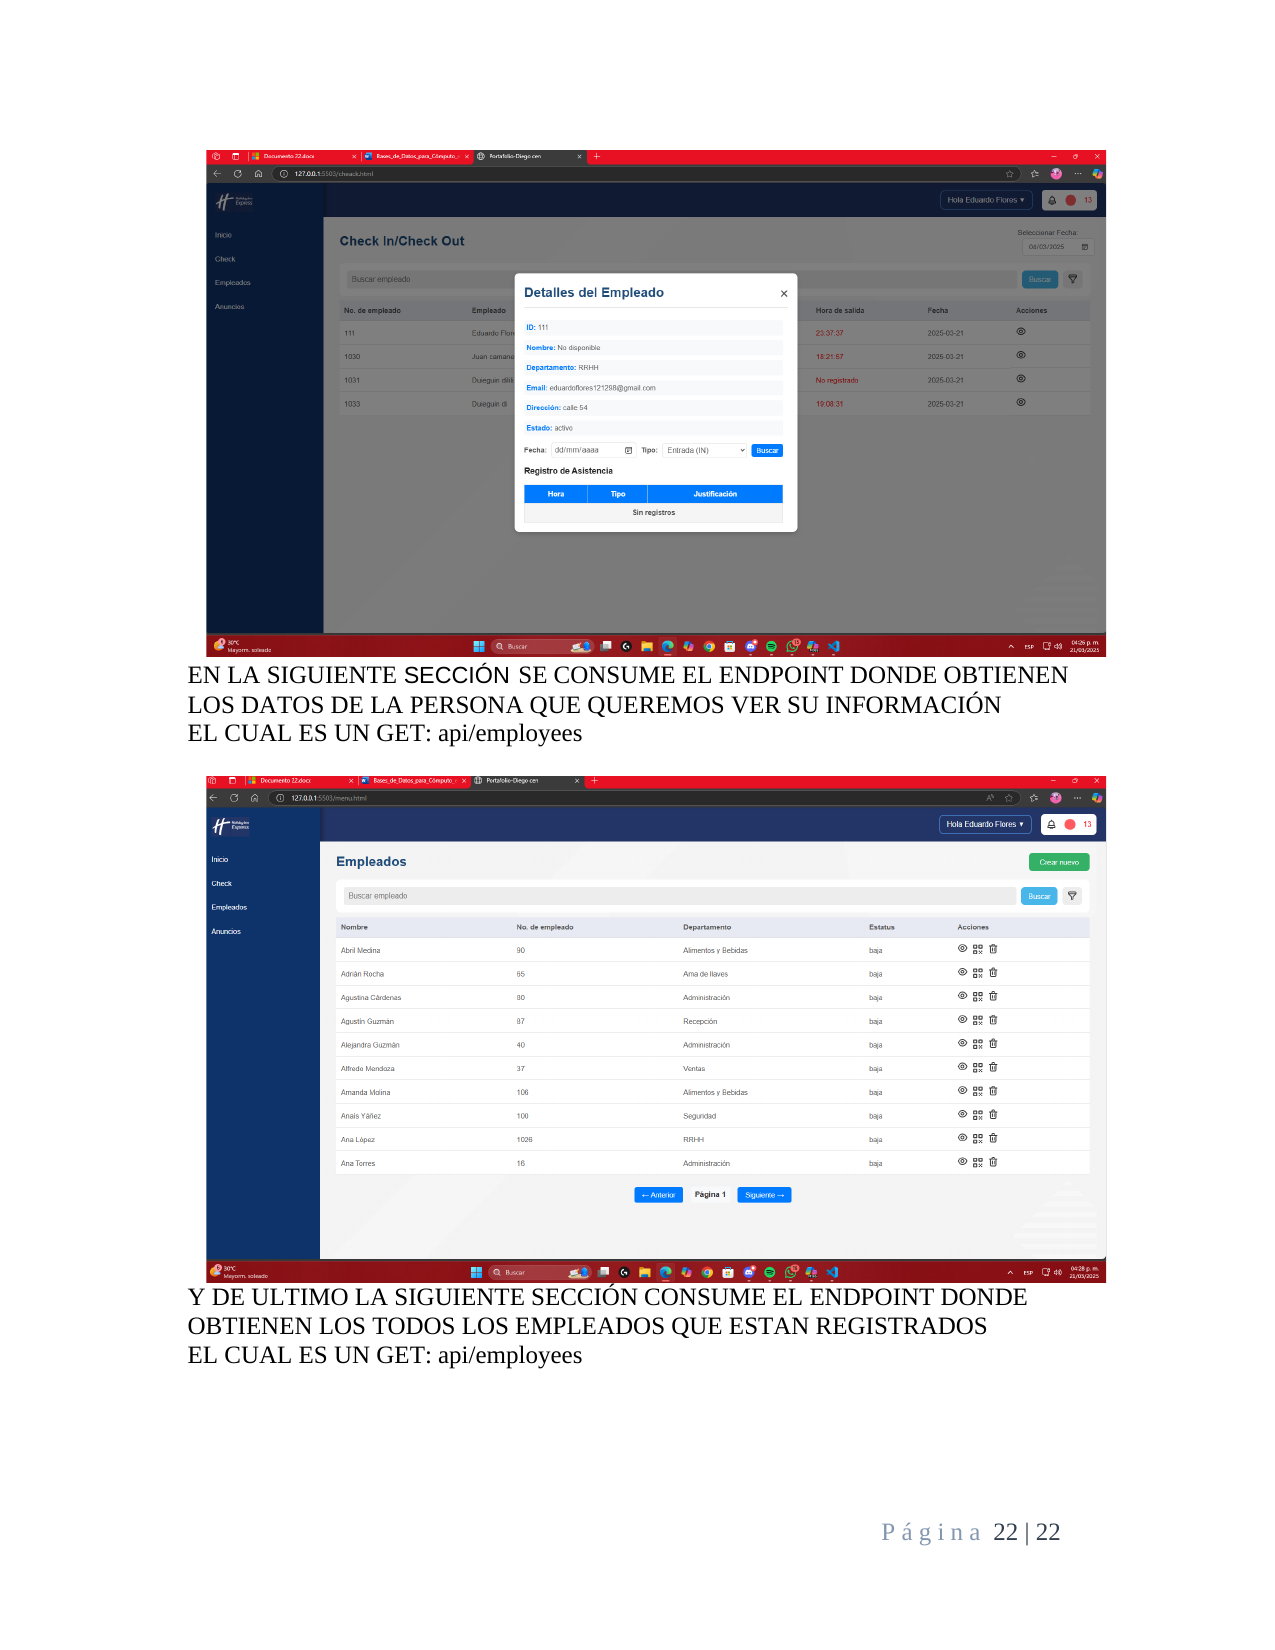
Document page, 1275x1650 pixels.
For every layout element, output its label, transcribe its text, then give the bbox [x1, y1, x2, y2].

text EL CUAL ES UN GET: api/employees [187, 718, 1087, 747]
text EN LA SIGUIENTE sección SE CONSUME EL ENDPOINT DONDE OBTIENEN LOS DATOS DE LA PERSONA QUE QUEREMOS VER SU INFORMACIÓN [187, 656, 1087, 718]
text EL CUAL ES UN GET: api/employees [187, 1340, 1087, 1368]
text Y DE ULTIMO LA SIGUIENTE SECCIÓN CONSUME EL ENDPOINT DONDE OBTIENEN LOS TODOS LOS EMPLEADOS QUE ESTAN REGISTRADOS [187, 1282, 1087, 1340]
